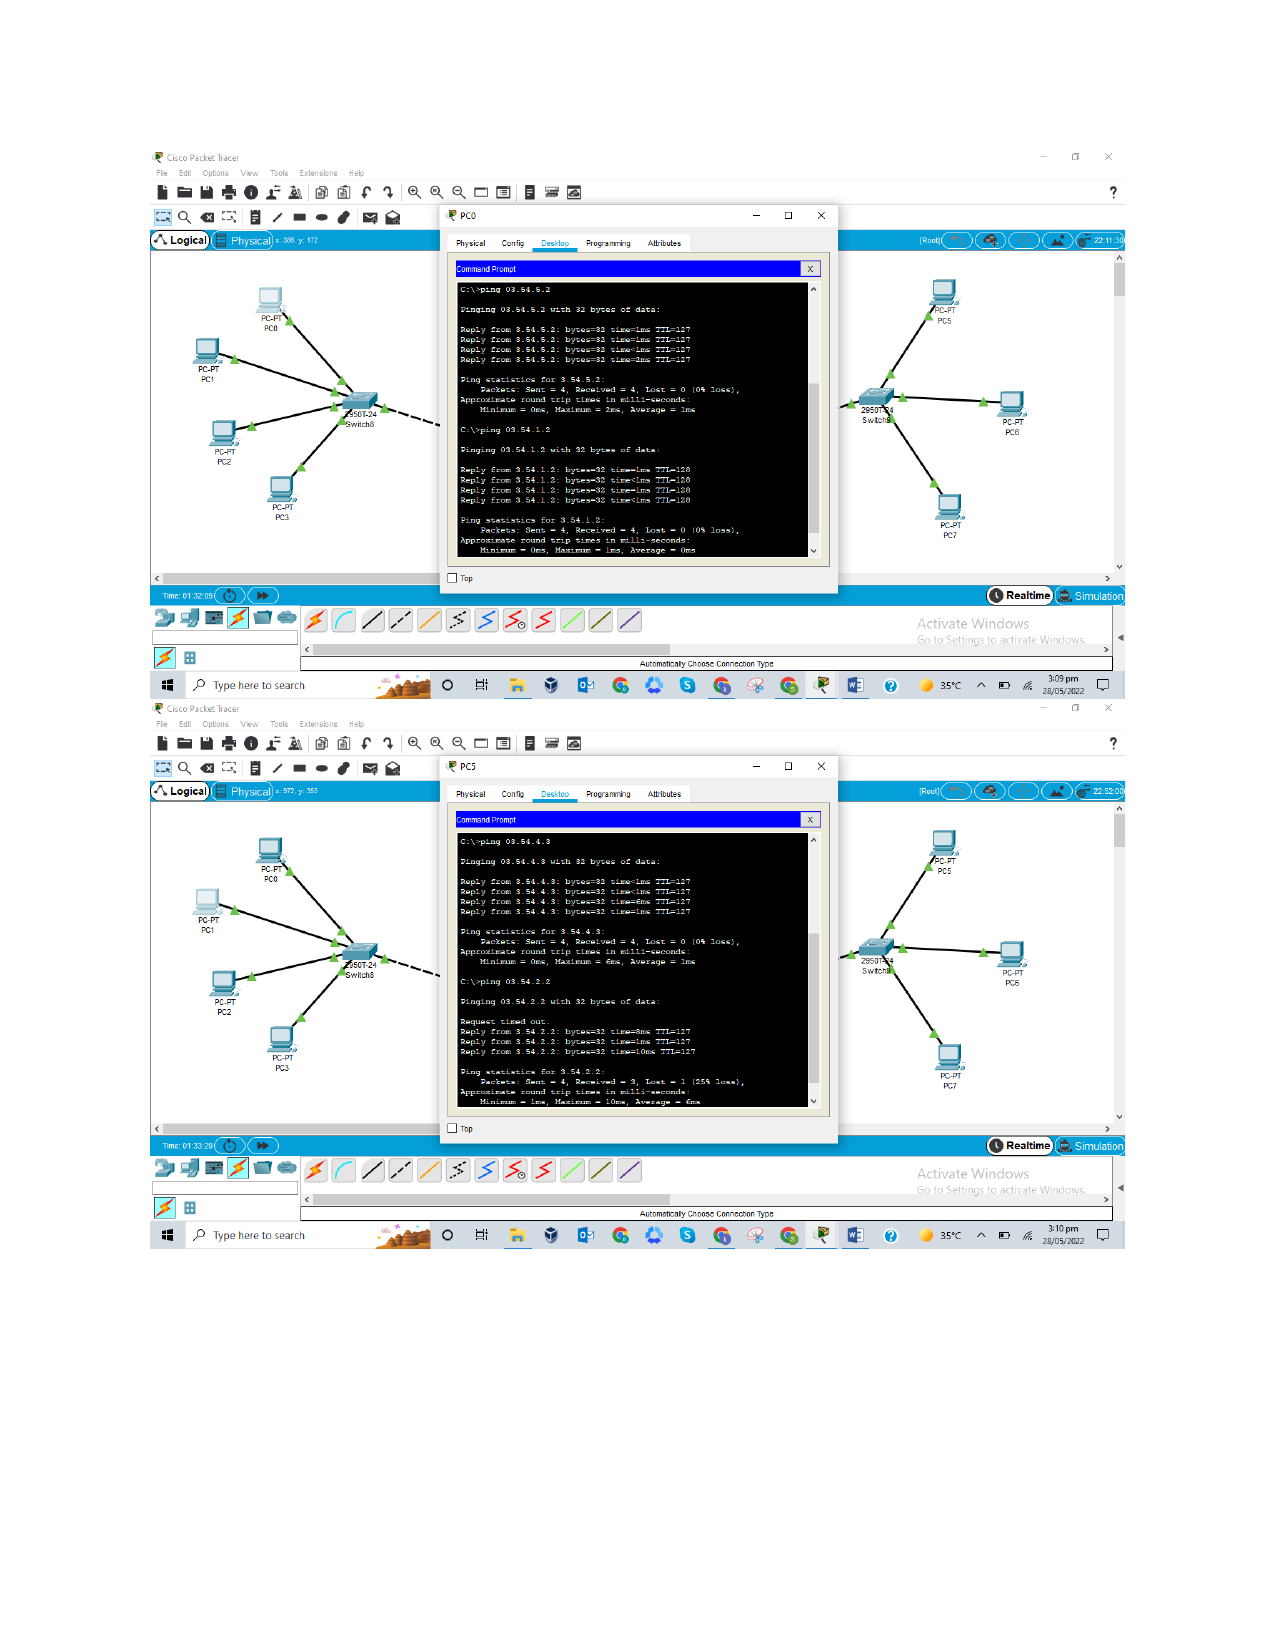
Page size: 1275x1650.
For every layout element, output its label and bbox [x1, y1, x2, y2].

picture [150, 700, 1125, 1249]
picture [1077, 239, 1085, 248]
picture [1076, 790, 1084, 799]
picture [1059, 1147, 1071, 1151]
picture [258, 593, 267, 598]
picture [984, 786, 996, 796]
picture [258, 1143, 267, 1148]
picture [1059, 590, 1071, 601]
picture [150, 150, 1125, 699]
picture [985, 235, 997, 248]
